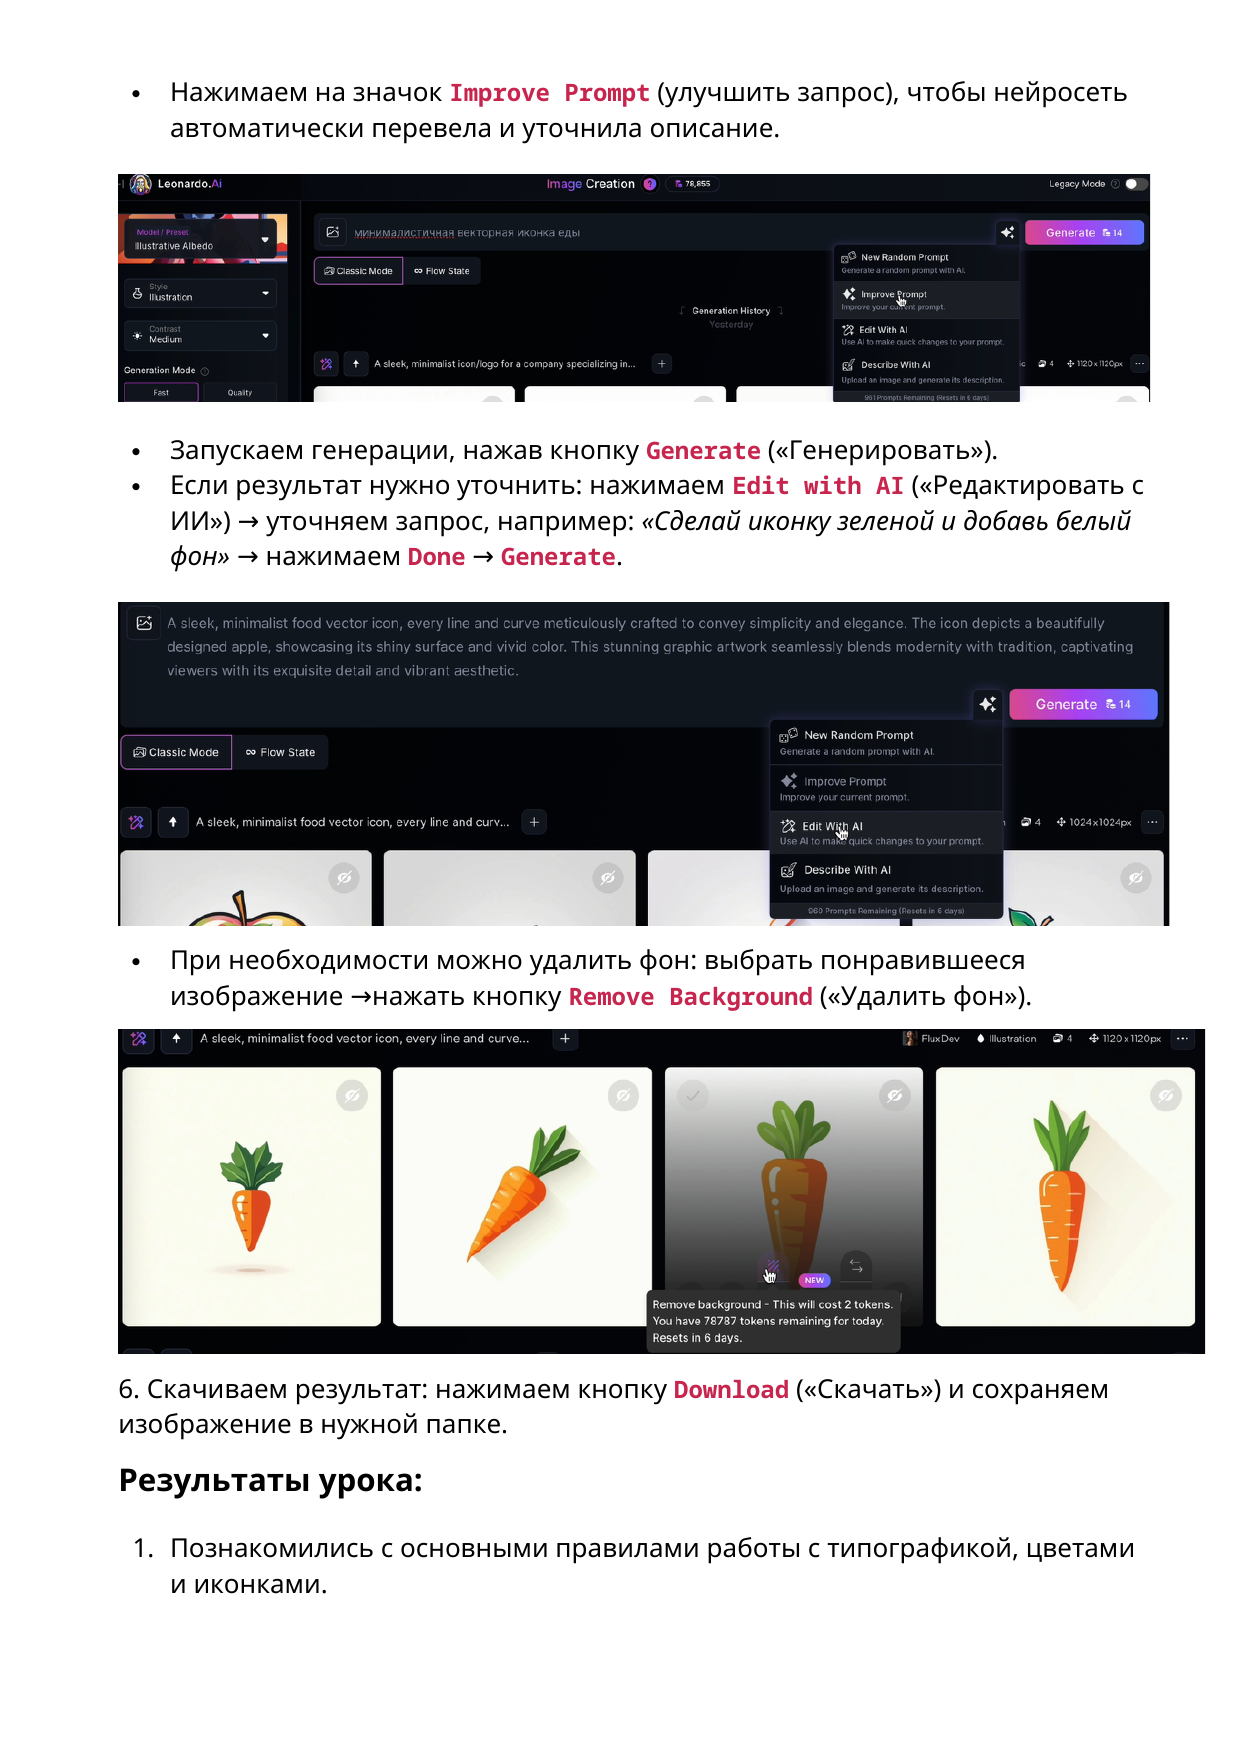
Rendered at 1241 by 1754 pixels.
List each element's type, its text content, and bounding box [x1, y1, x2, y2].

text Результаты урока: [118, 1458, 1152, 1501]
list Запускаем генерации, нажав кнопку Generate («Генерировать»). [132, 431, 1152, 467]
picture [118, 1029, 1206, 1354]
text 6. Скачиваем результат: нажимаем кнопку Download («Скачать») и сохраняем изображение в нужной папке. [118, 1370, 1152, 1441]
list При необходимости можно удалить фон: выбрать понравившееся изображение →нажать кнопку Remove Background («Удалить фон»). [132, 942, 1152, 1013]
list Познакомились с основными правилами работы с типографикой, цветами и иконками. [132, 1530, 1152, 1601]
list Если результат нужно уточнить: нажимаем Edit with AI («Редактировать с ИИ») → уточняем запрос, например: «Сделай иконку зеленой и добавь белый фон» → нажимаем Done → Generate. [132, 467, 1152, 573]
picture [118, 174, 1151, 402]
picture [118, 602, 1170, 926]
list Нажимаем на значок Improve Prompt (улучшить запрос), чтобы нейросеть автоматически перевела и уточнила описание. [132, 74, 1152, 145]
